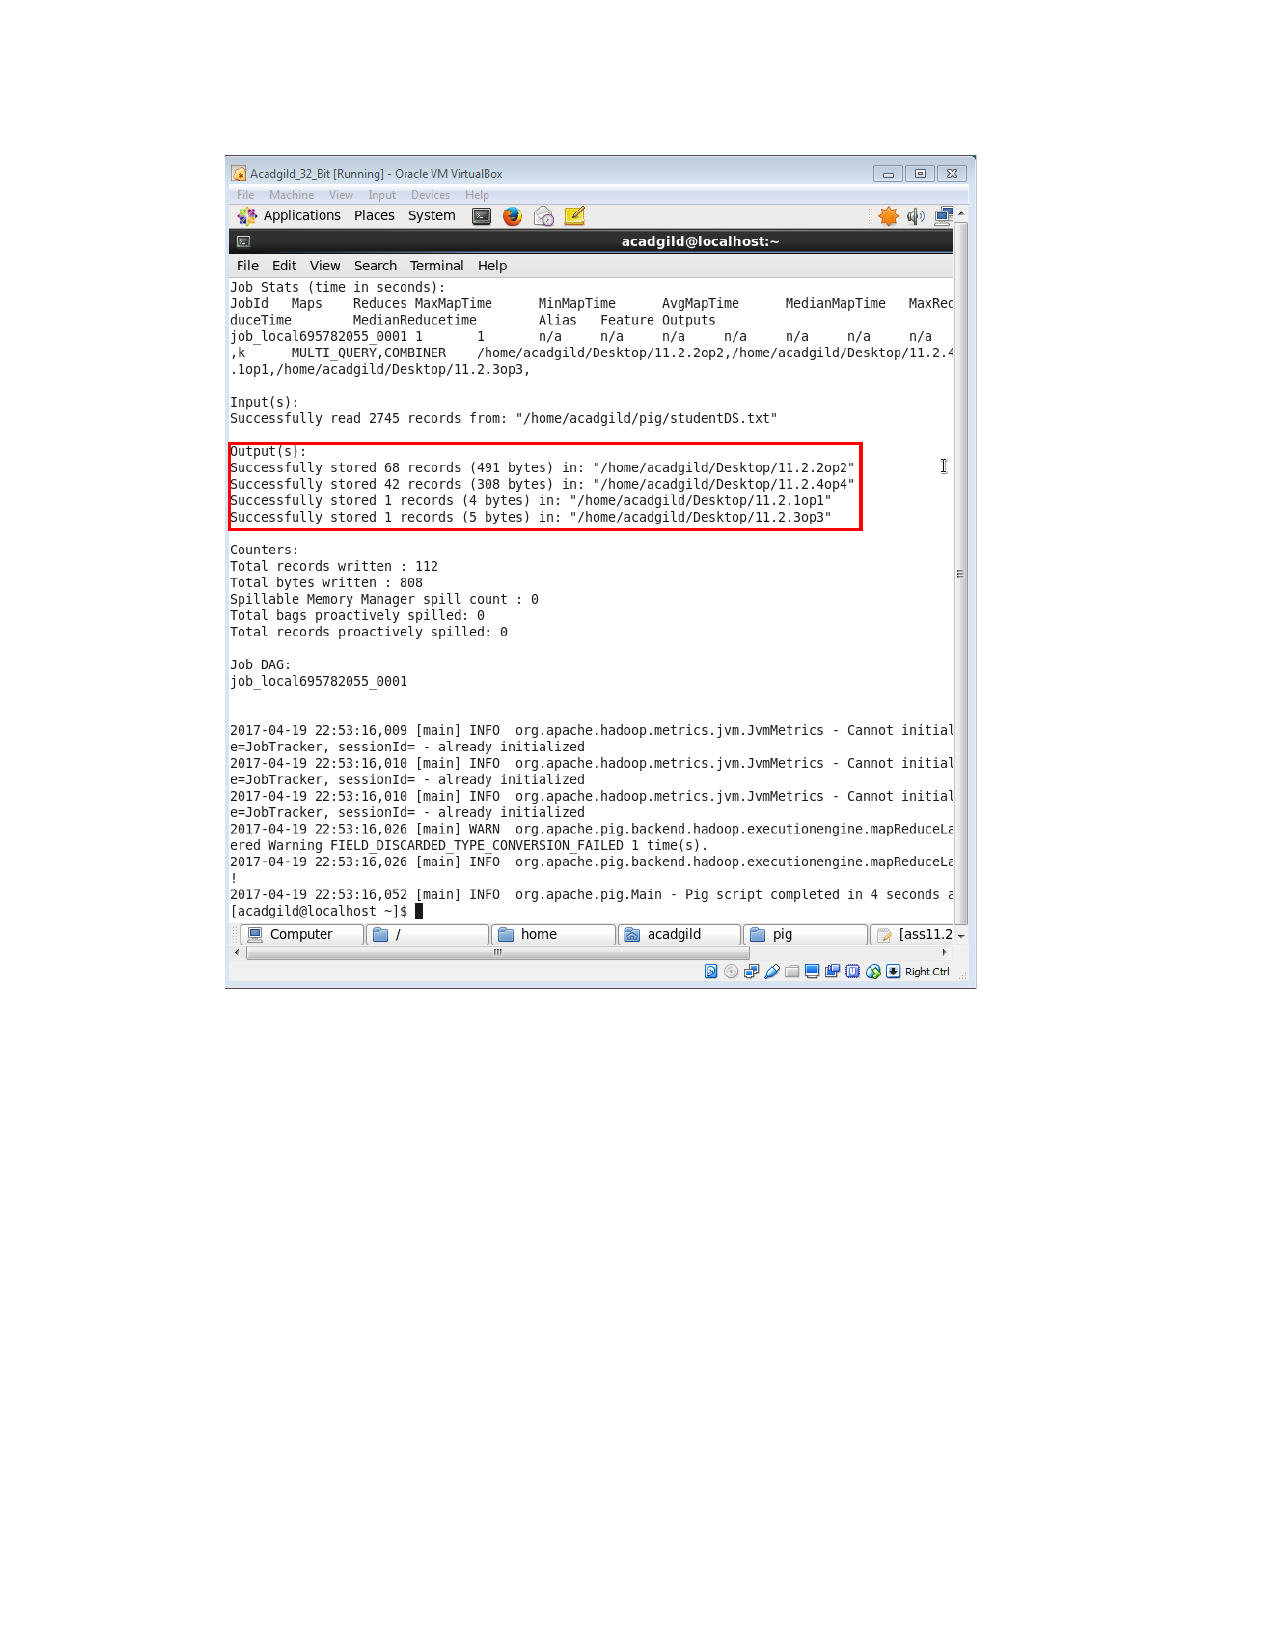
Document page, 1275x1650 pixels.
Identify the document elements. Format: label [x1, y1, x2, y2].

picture [225, 155, 977, 989]
